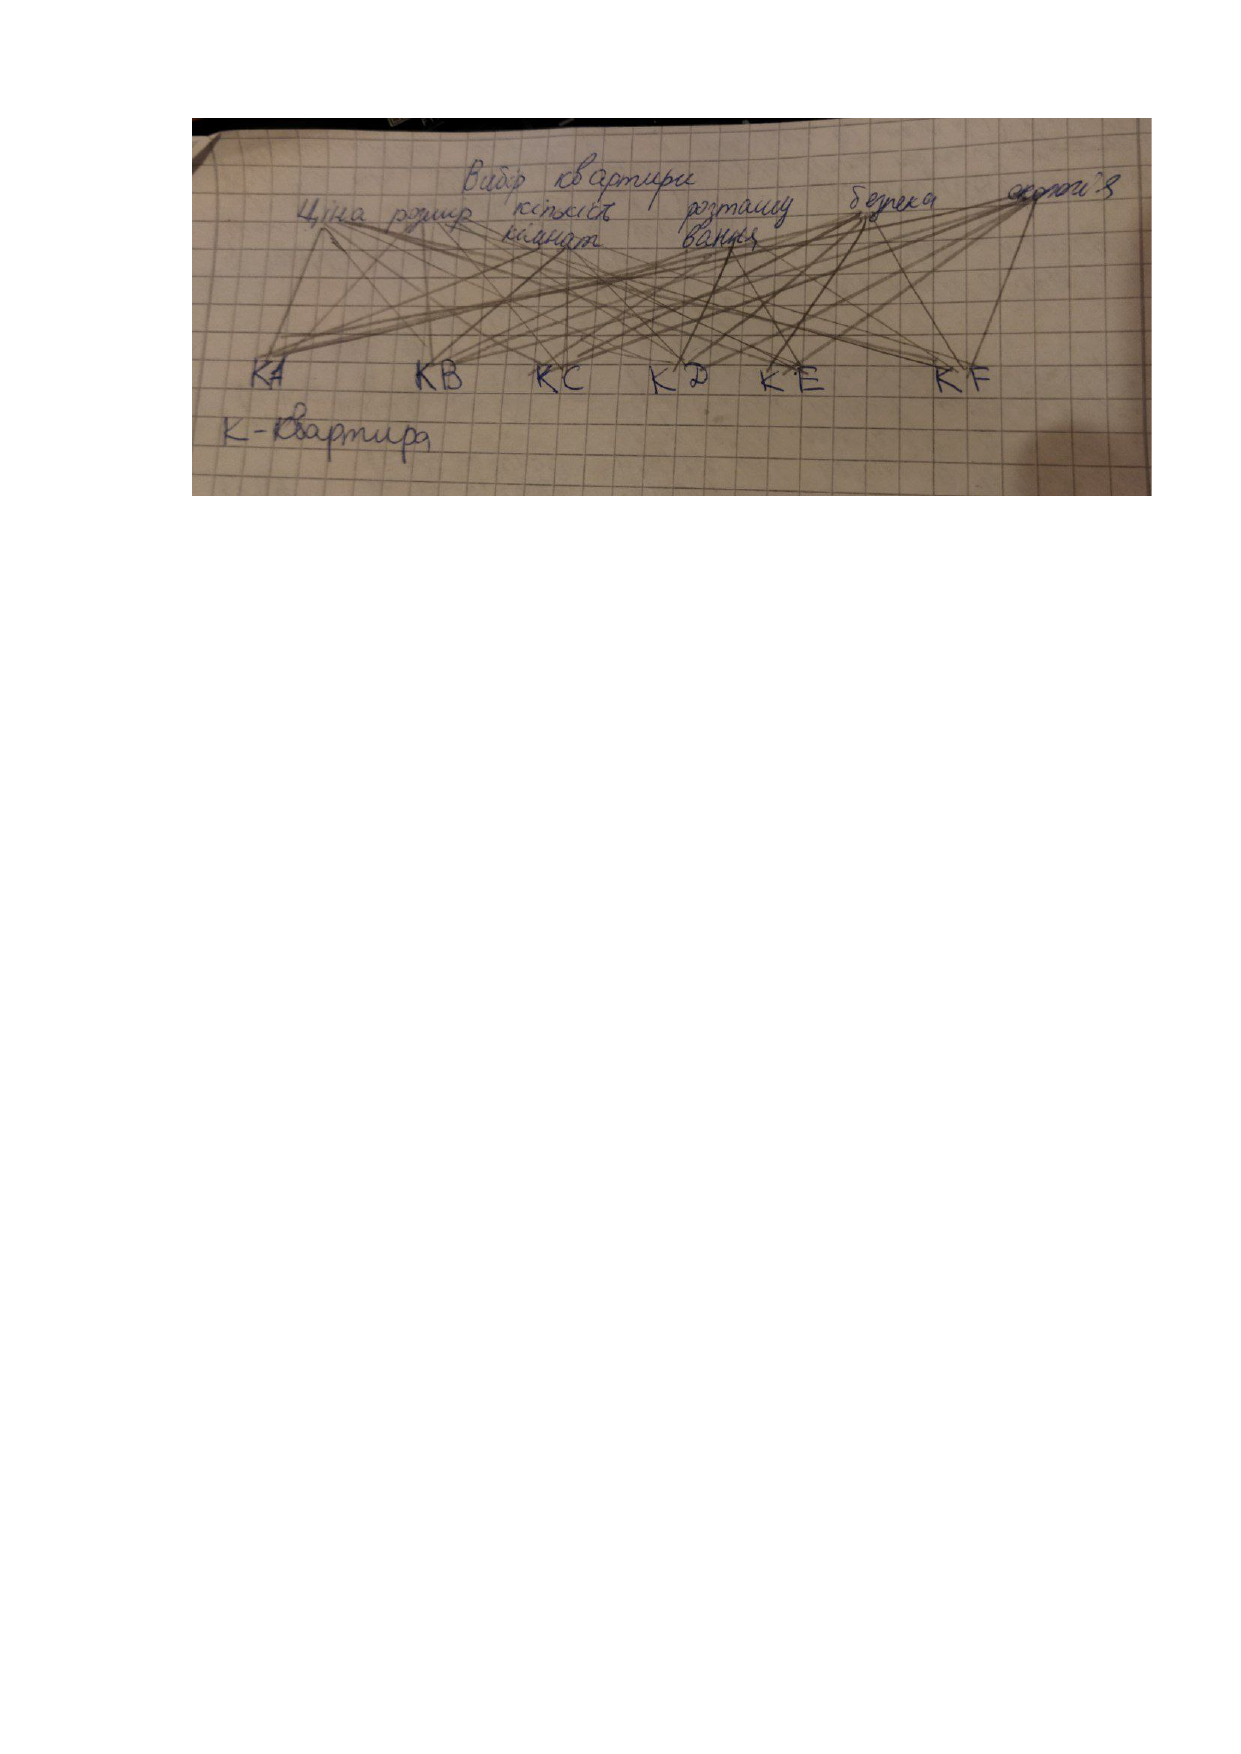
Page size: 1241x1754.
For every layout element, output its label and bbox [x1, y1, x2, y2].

picture [192, 118, 1152, 496]
